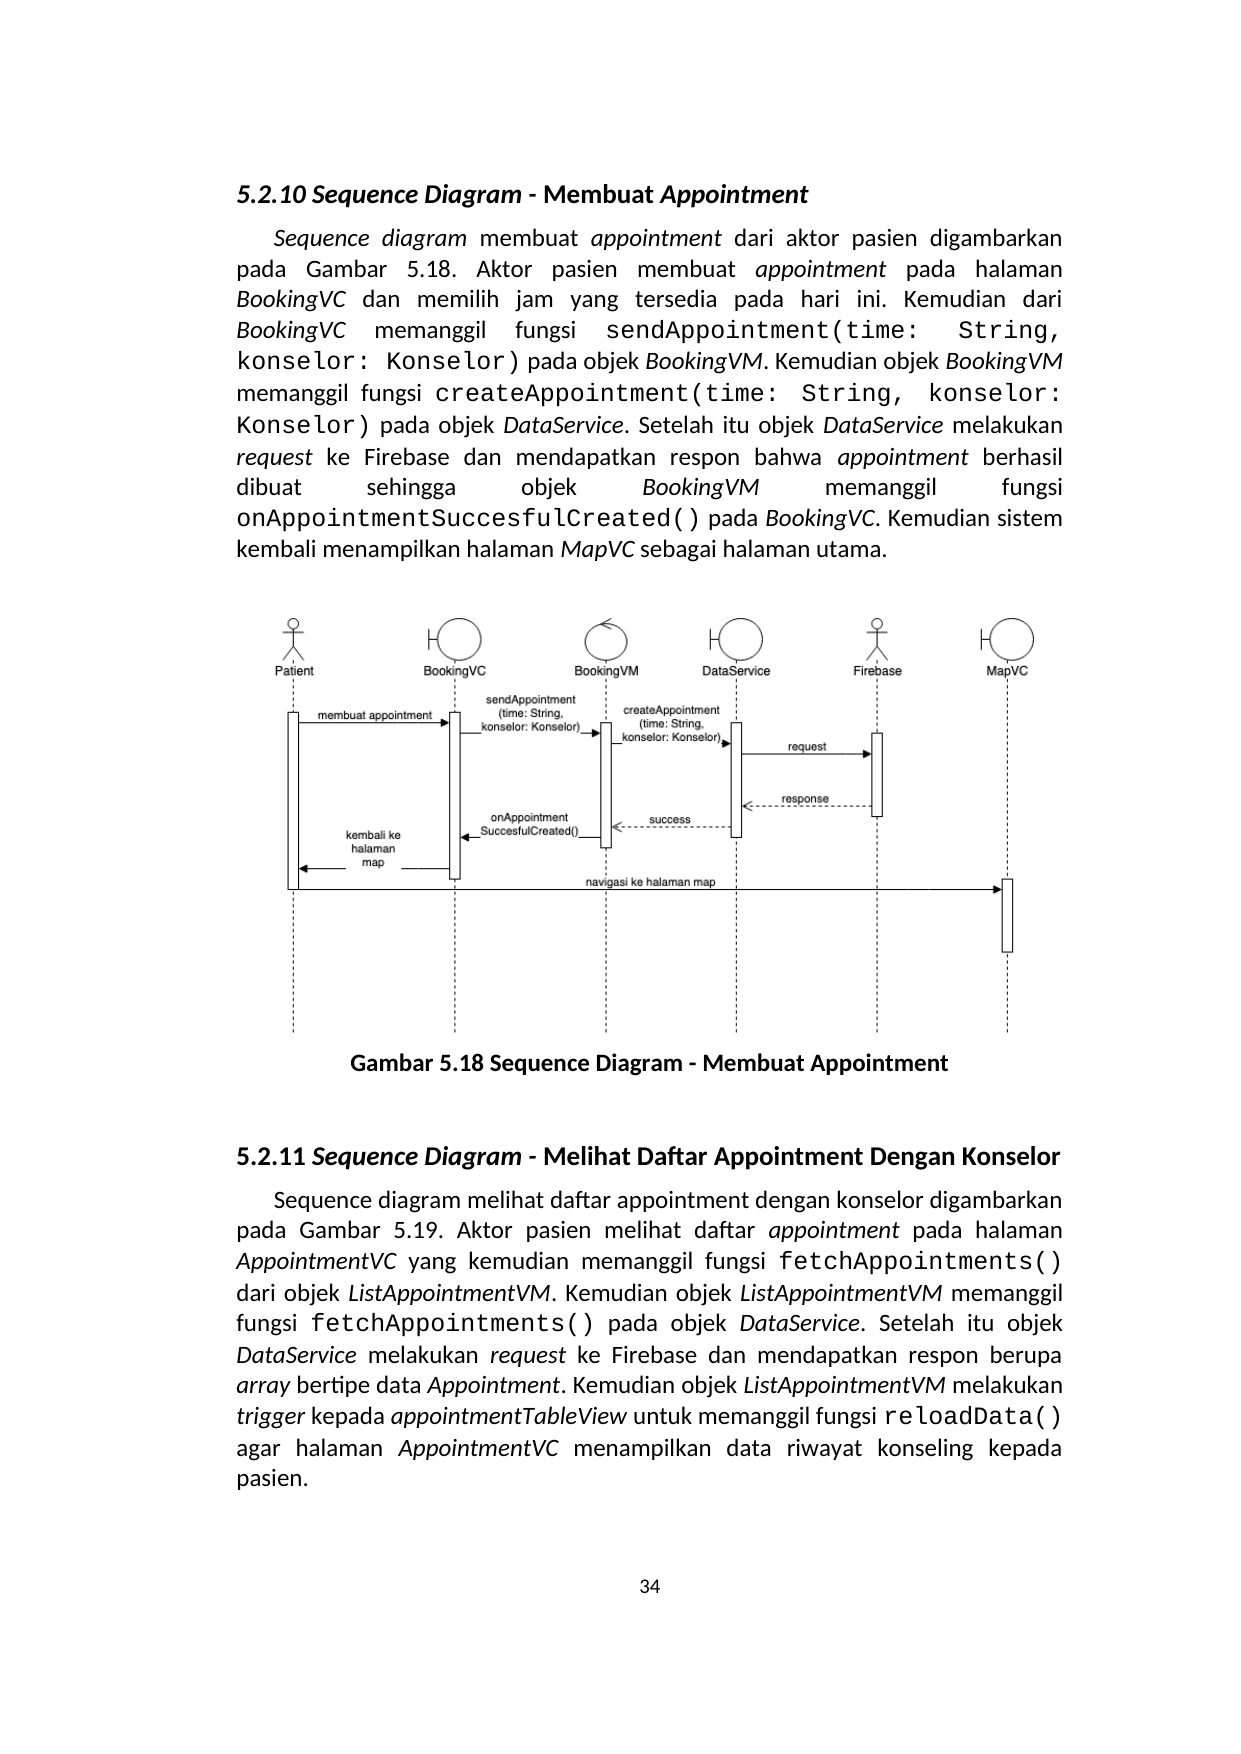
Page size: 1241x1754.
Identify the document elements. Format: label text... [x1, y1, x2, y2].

subtitle Sequence Diagram - Melihat Daftar Appointment Dengan Konselor [236, 1139, 1063, 1172]
subtitle Sequence Diagram - Membuat Appointment [236, 177, 1063, 210]
picture [273, 618, 1034, 1036]
